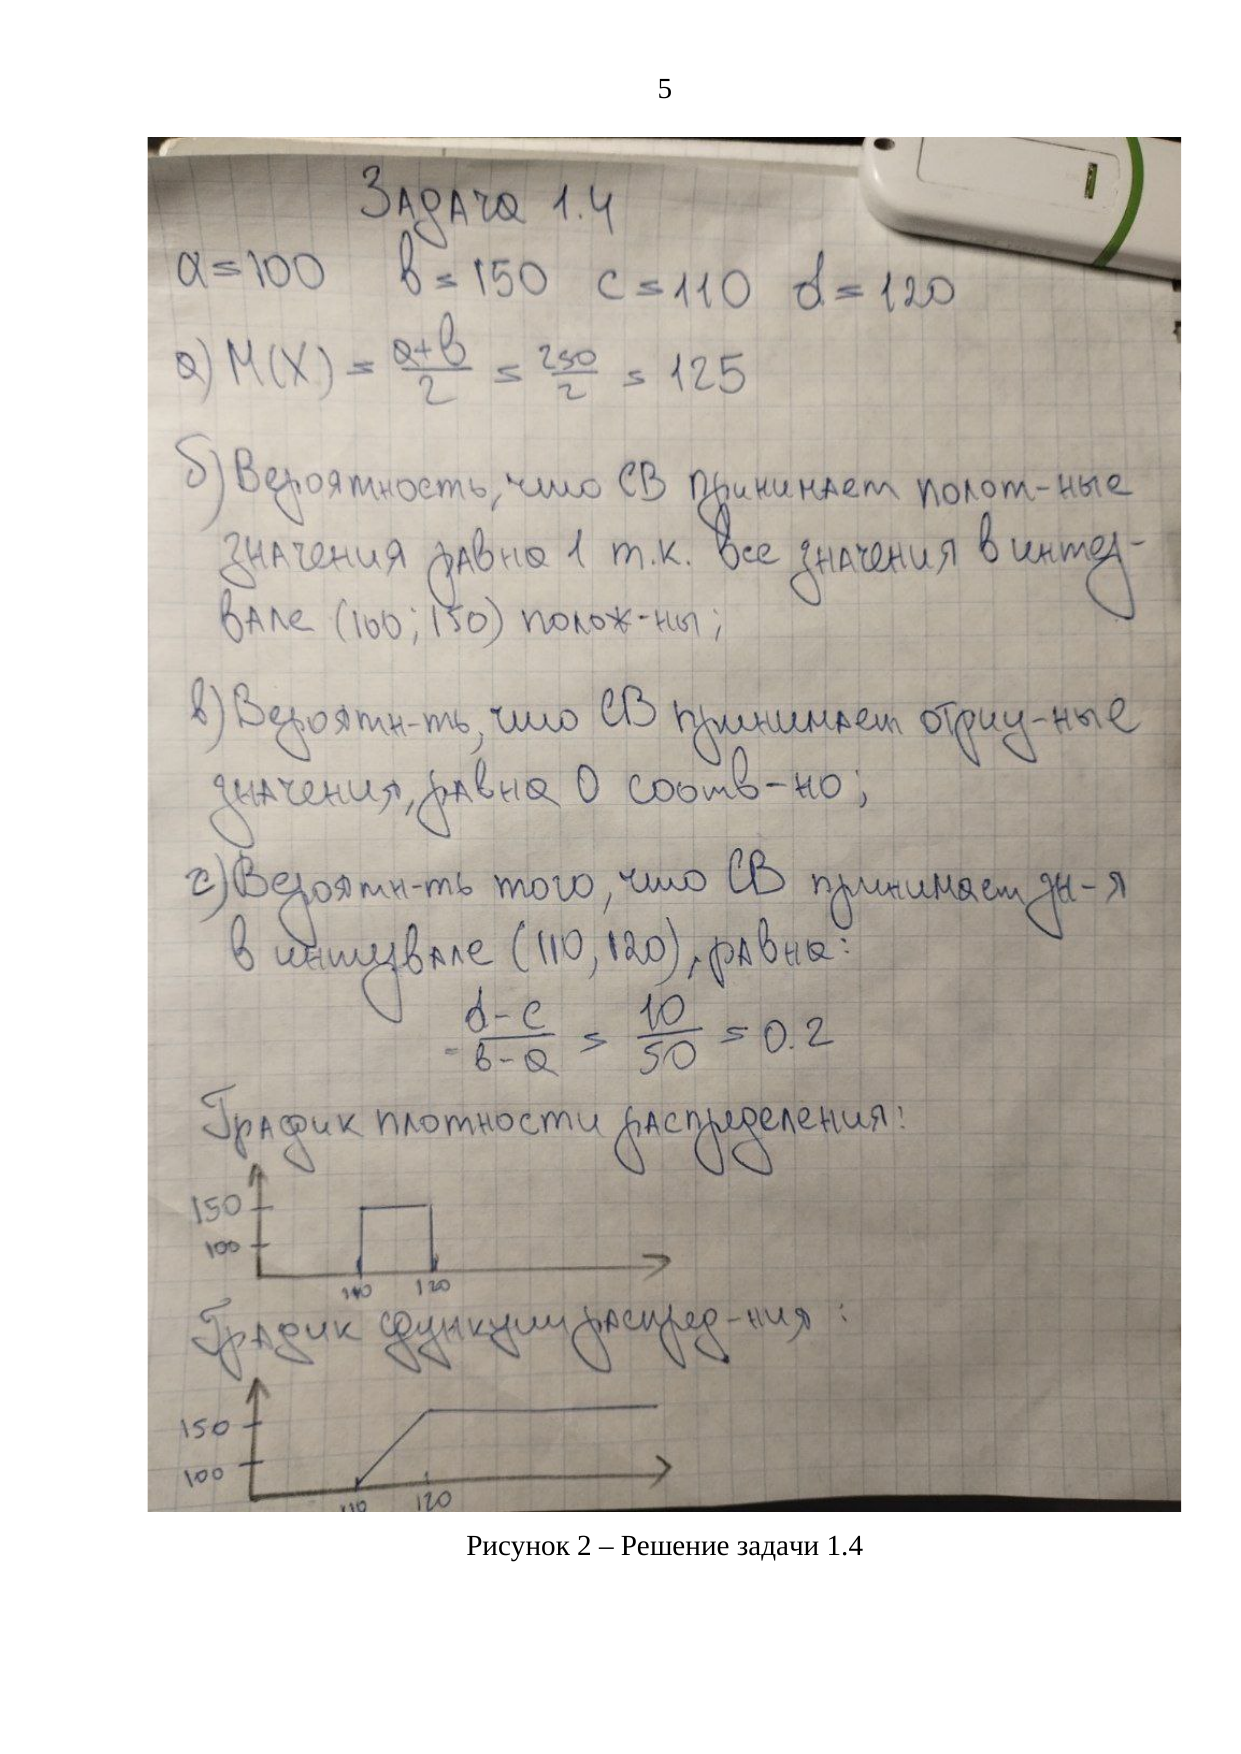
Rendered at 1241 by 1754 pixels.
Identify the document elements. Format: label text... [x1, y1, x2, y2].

picture [147, 137, 1182, 1512]
text Рисунок 2 – Решение задачи 1.4 [148, 1528, 1181, 1562]
